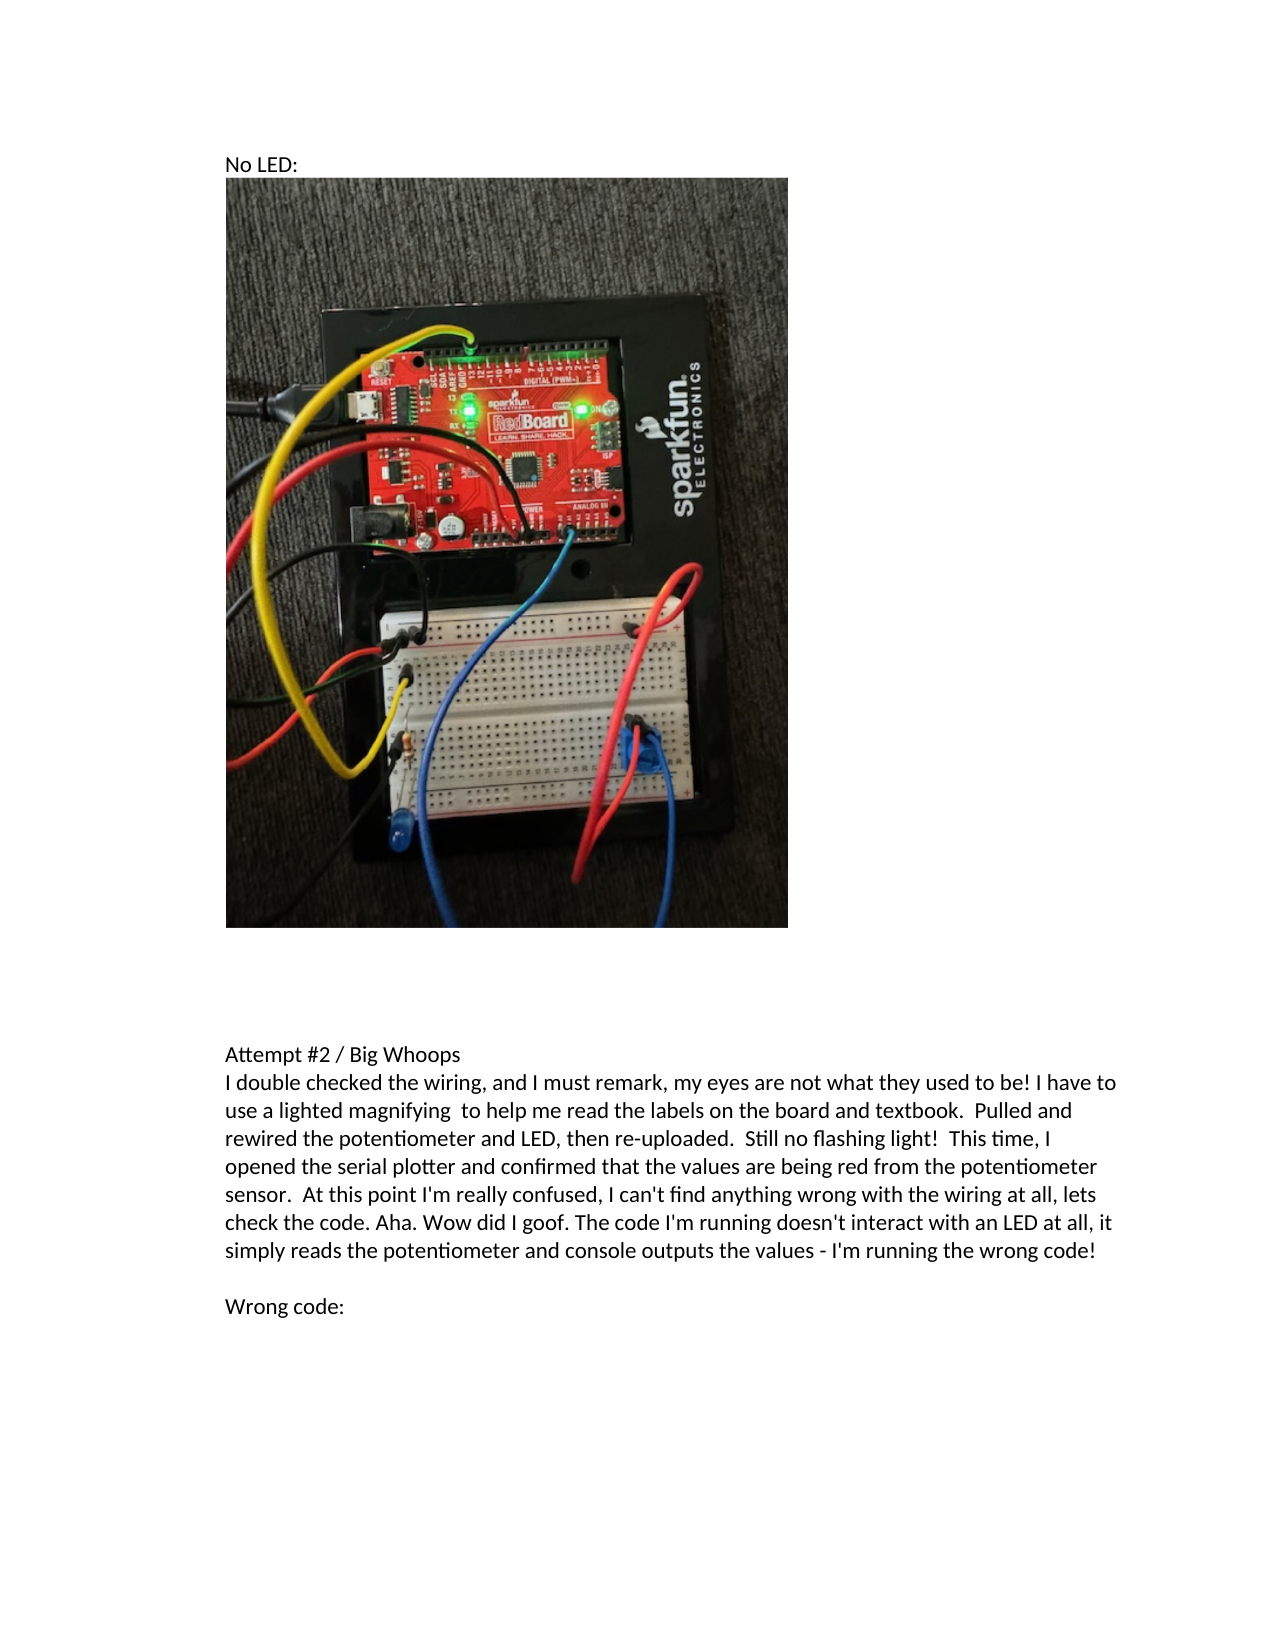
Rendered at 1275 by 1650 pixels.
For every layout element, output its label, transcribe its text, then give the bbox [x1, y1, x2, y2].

picture [226, 178, 788, 927]
text I double checked the wiring, and I must remark, my eyes are not what they used to be! I have to use a lighted magnifying to help me read the labels on the board and textbook. Pulled and rewired the potentiometer and LED, then re-uploaded. Still no flashing light! This time, I opened the serial plotter and confirmed that the values are being red from the potentiometer sensor. At this point I'm really confused, I can't find anything wrong with the wiring at all, lets check the code. Aha. Wow did I goof. The code I'm running doesn't interact with an LED at all, it simply reads the potentiometer and console outputs the values - I'm running the wrong code! [225, 1068, 1125, 1264]
text Attempt #2 / Big Whoops [225, 1040, 1125, 1068]
text Wrong code: [225, 1292, 1125, 1321]
text No LED: [225, 150, 1125, 178]
